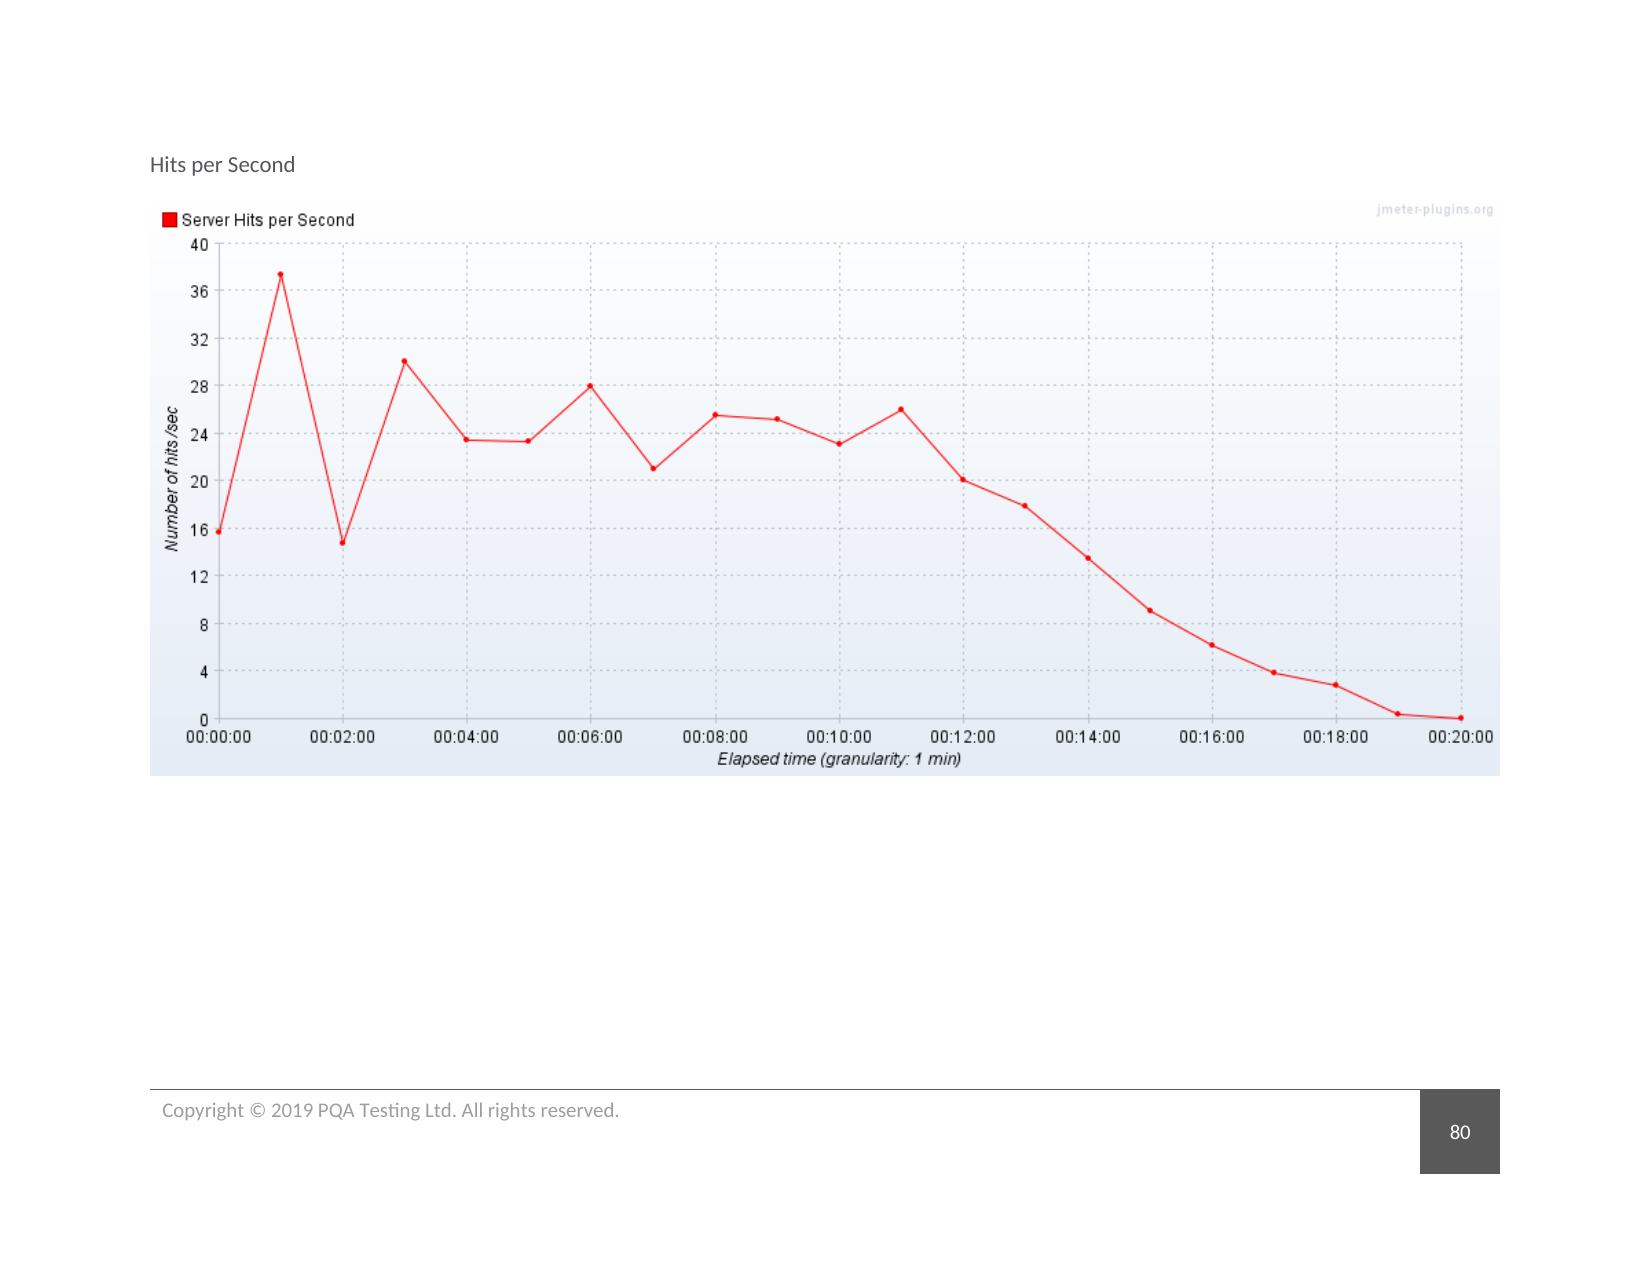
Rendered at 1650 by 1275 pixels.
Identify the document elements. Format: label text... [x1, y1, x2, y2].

text Hits per Second [150, 150, 1500, 178]
picture [150, 200, 1500, 776]
